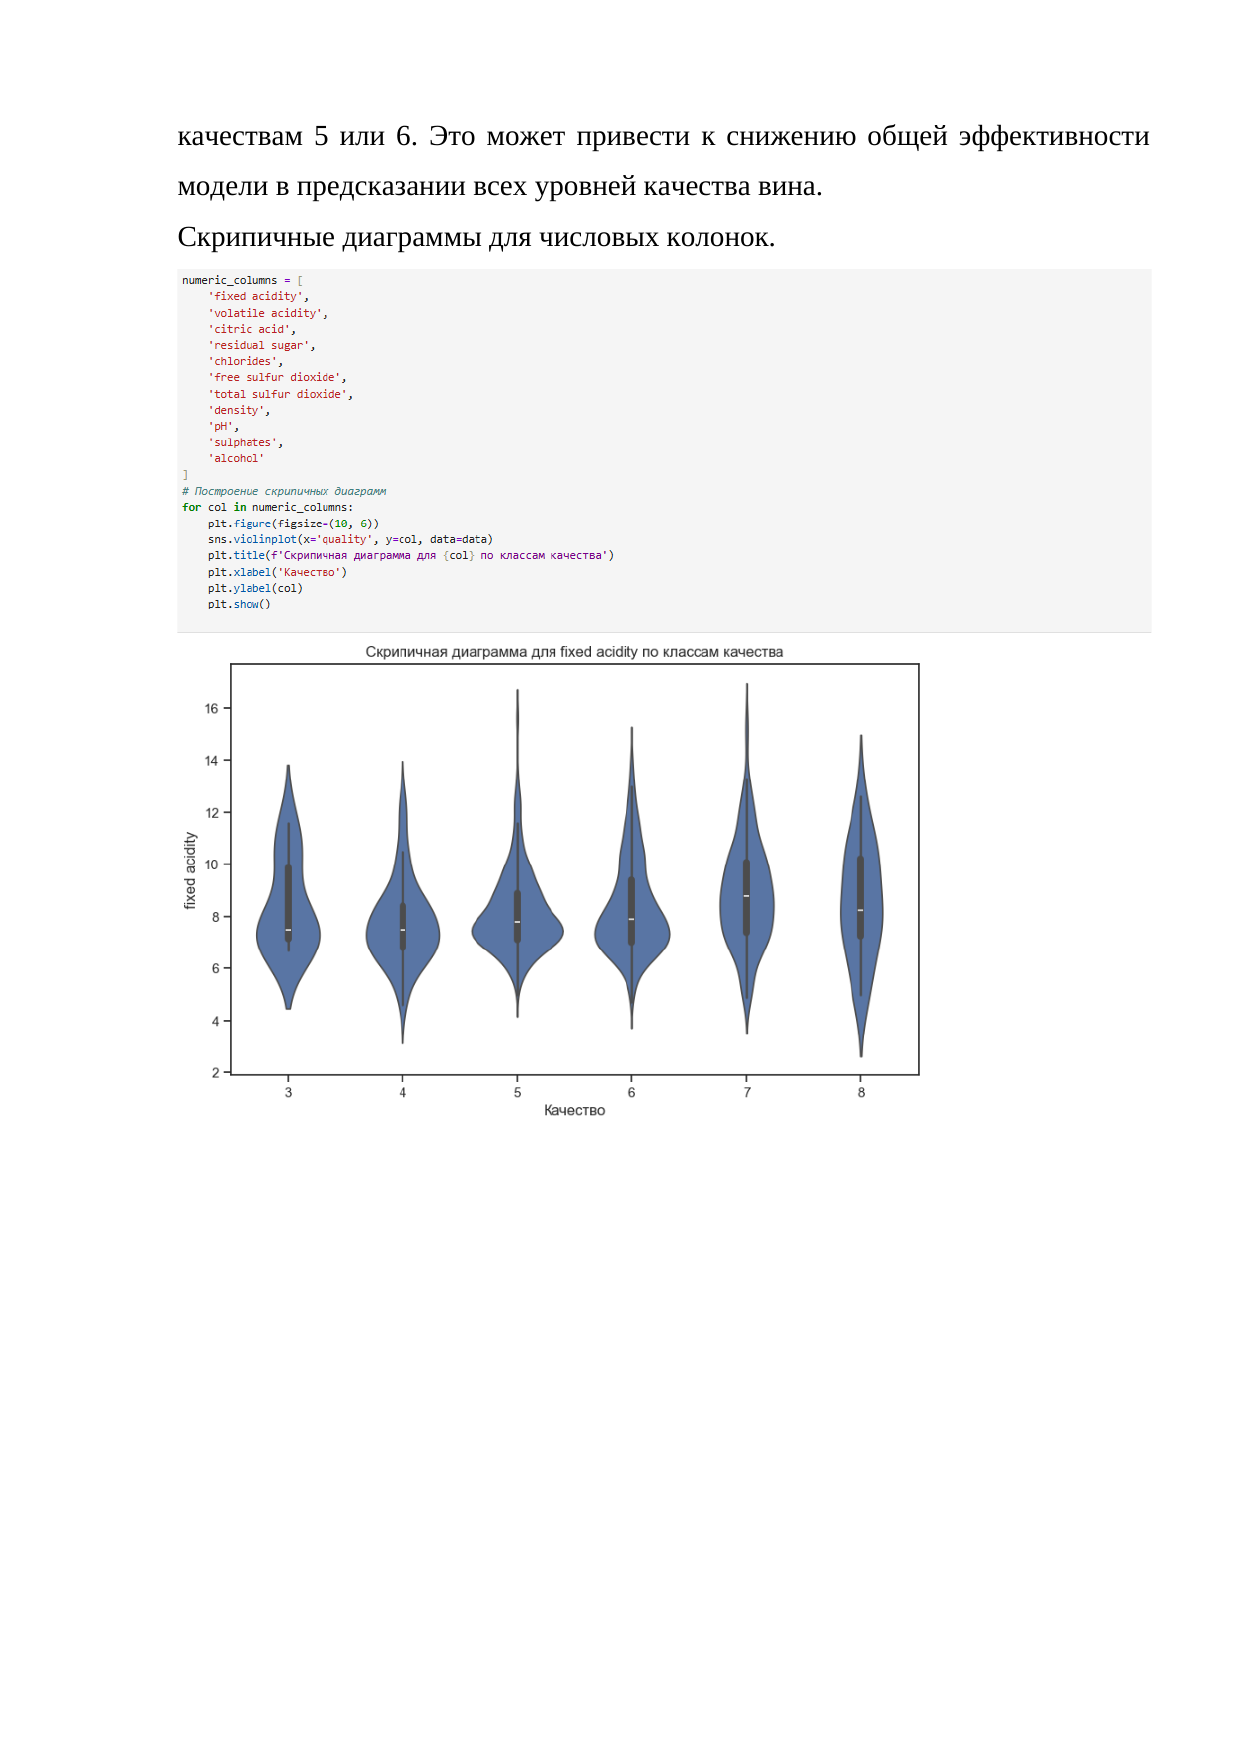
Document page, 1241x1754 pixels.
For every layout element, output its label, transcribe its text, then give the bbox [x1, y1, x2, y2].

picture [177, 269, 1152, 1120]
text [177, 118, 1152, 202]
text Скрипичные диаграммы для числовых колонок. [177, 219, 1152, 252]
